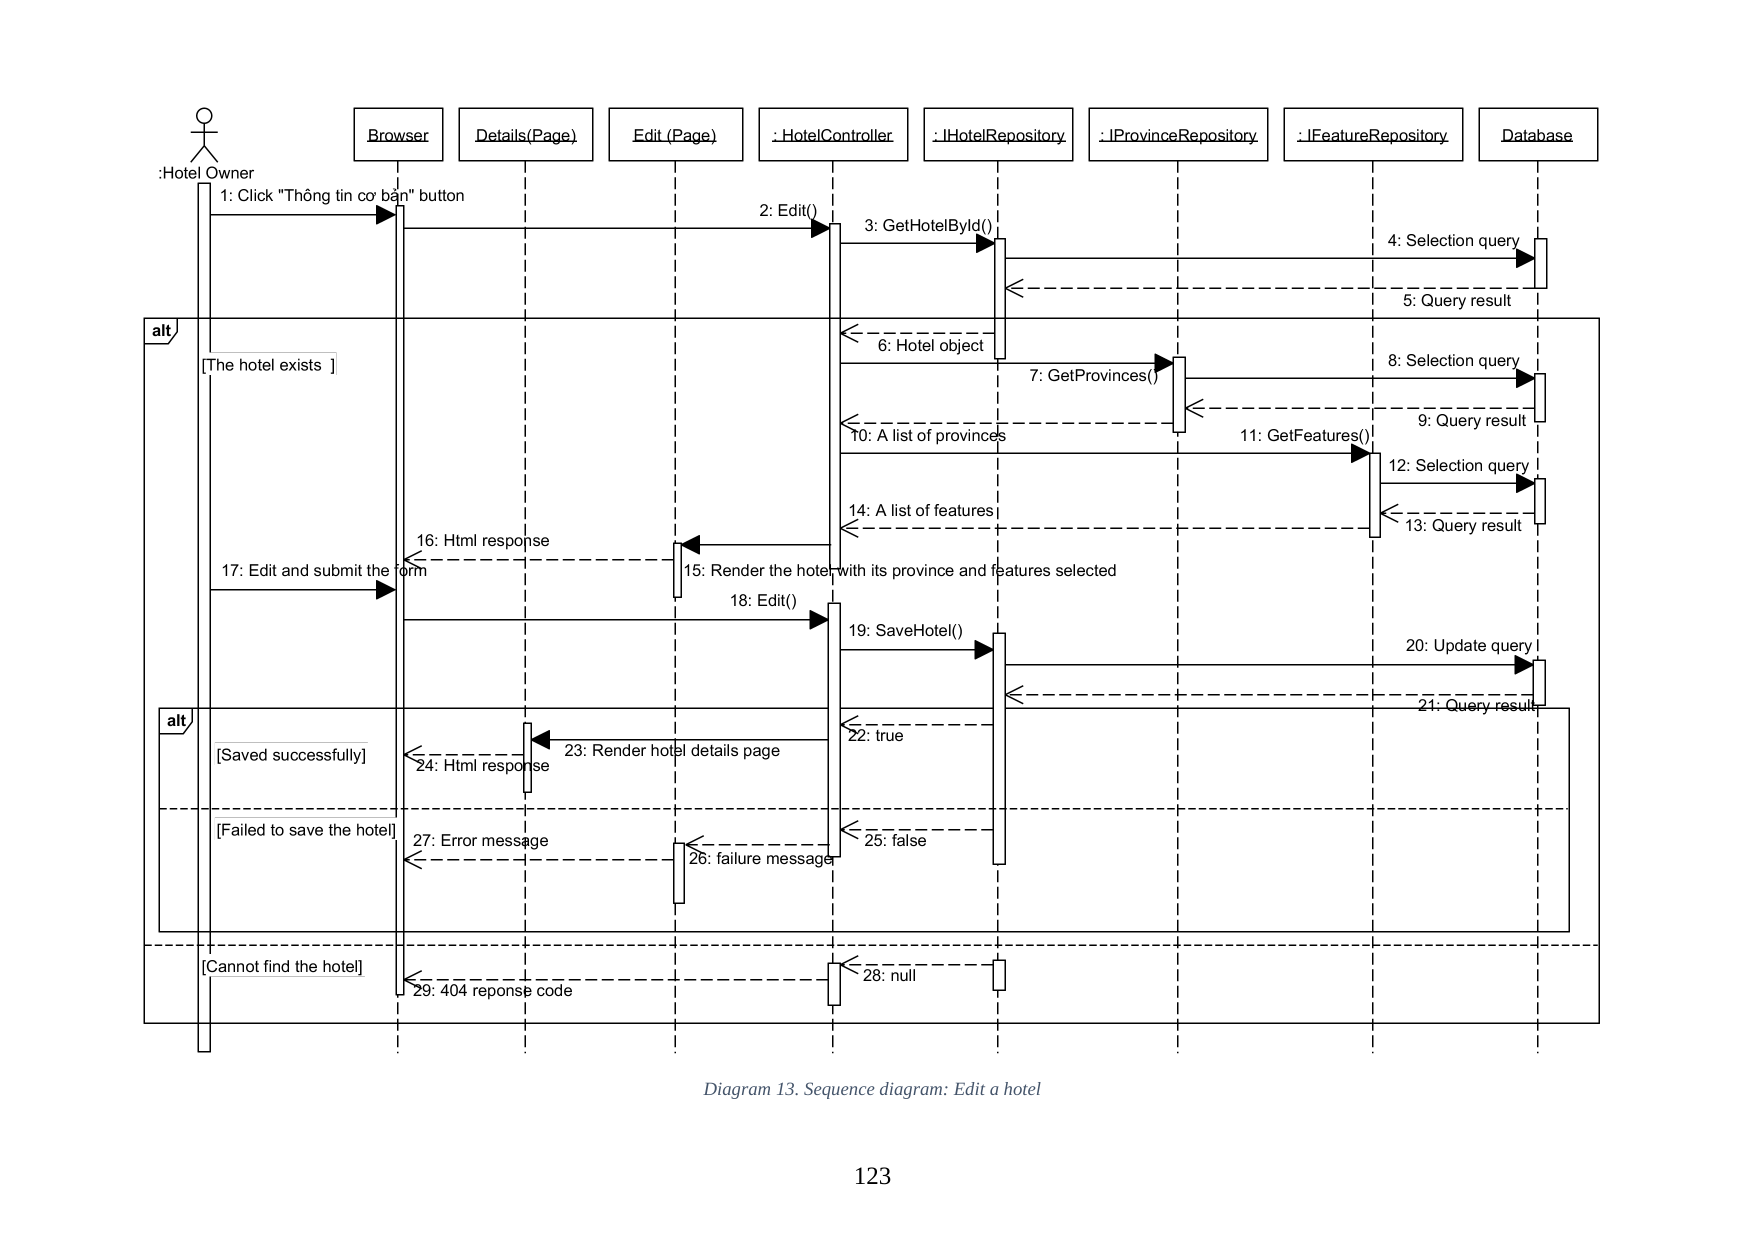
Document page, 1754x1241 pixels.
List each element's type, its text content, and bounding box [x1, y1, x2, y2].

picture [139, 103, 1605, 1059]
